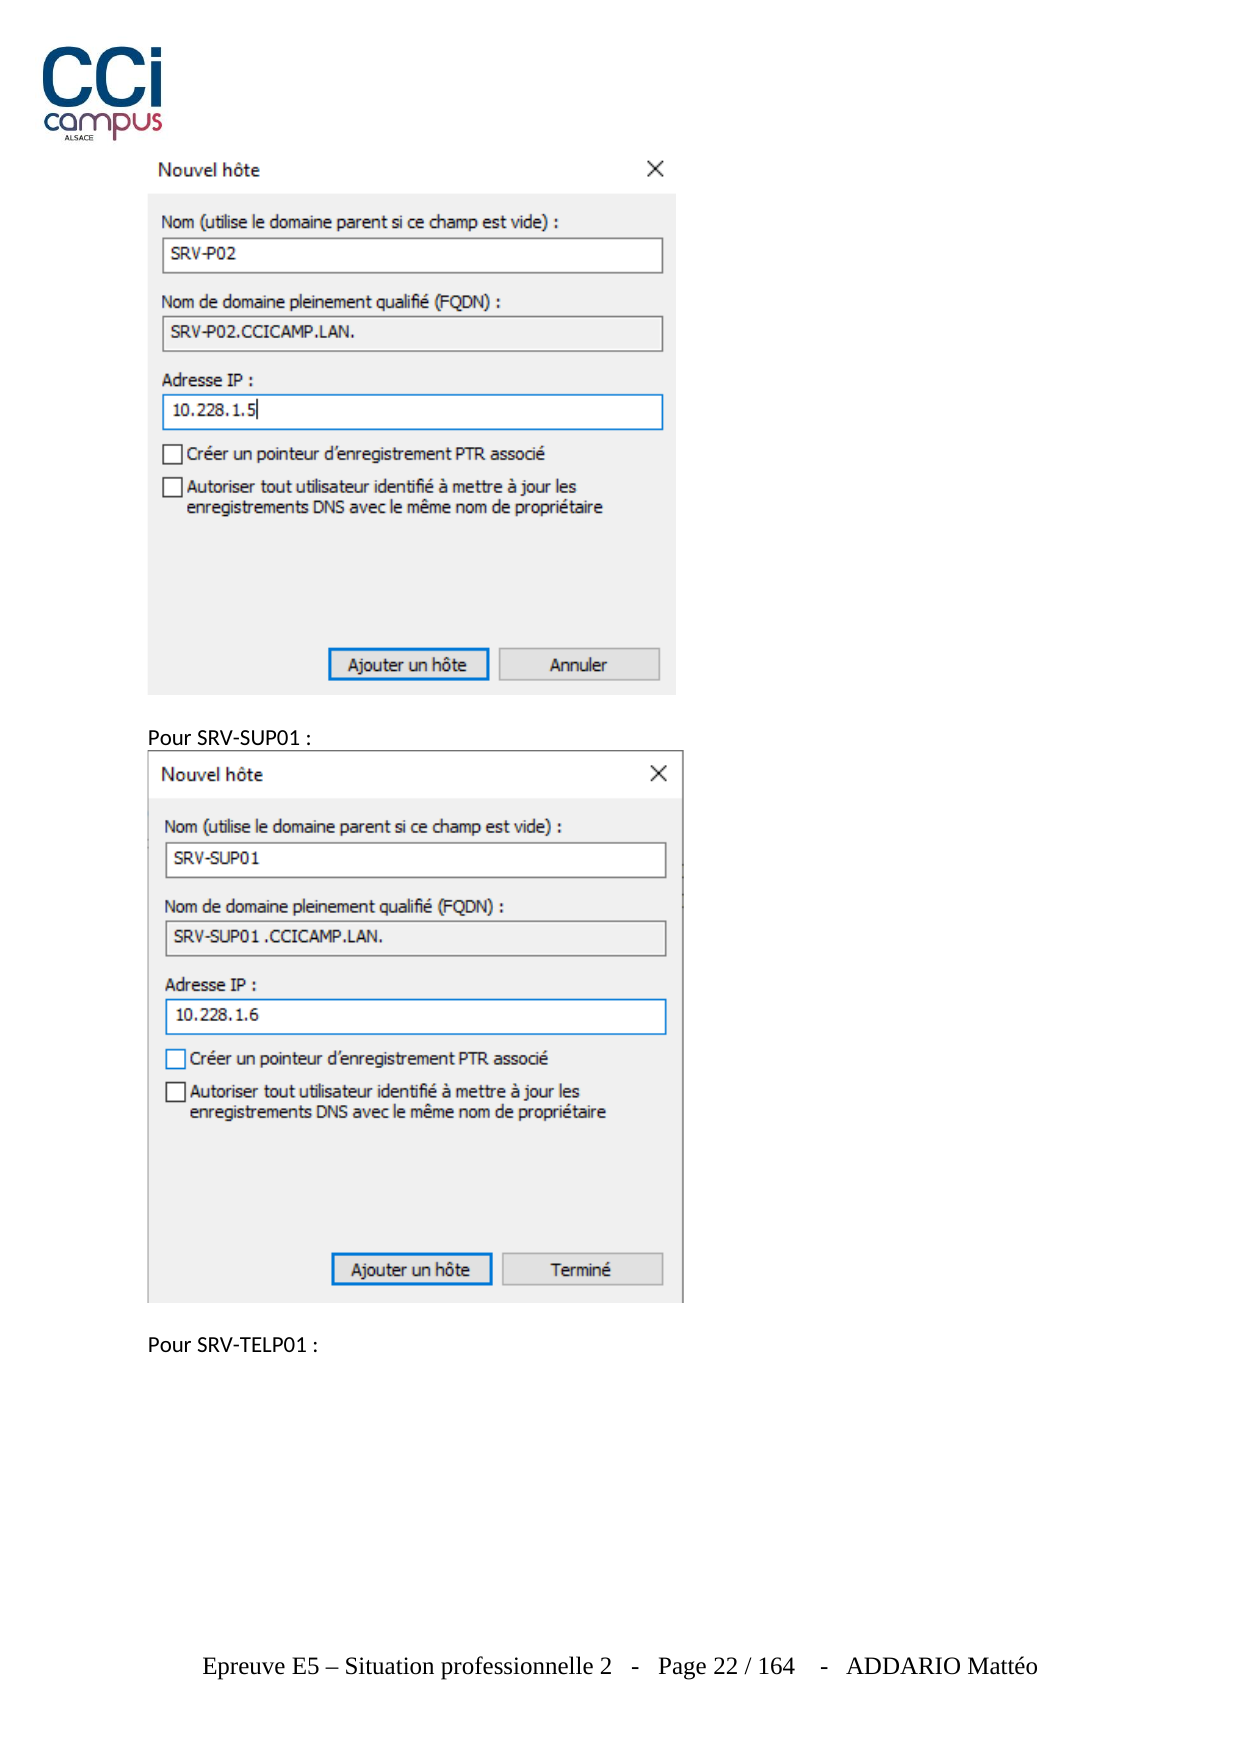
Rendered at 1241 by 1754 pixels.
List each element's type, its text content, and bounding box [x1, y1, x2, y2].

text Pour SRV-SUP01 : [148, 723, 1093, 751]
picture [35, 26, 676, 695]
picture [147, 750, 684, 1303]
text Pour SRV-TELP01 : [148, 1330, 1093, 1358]
